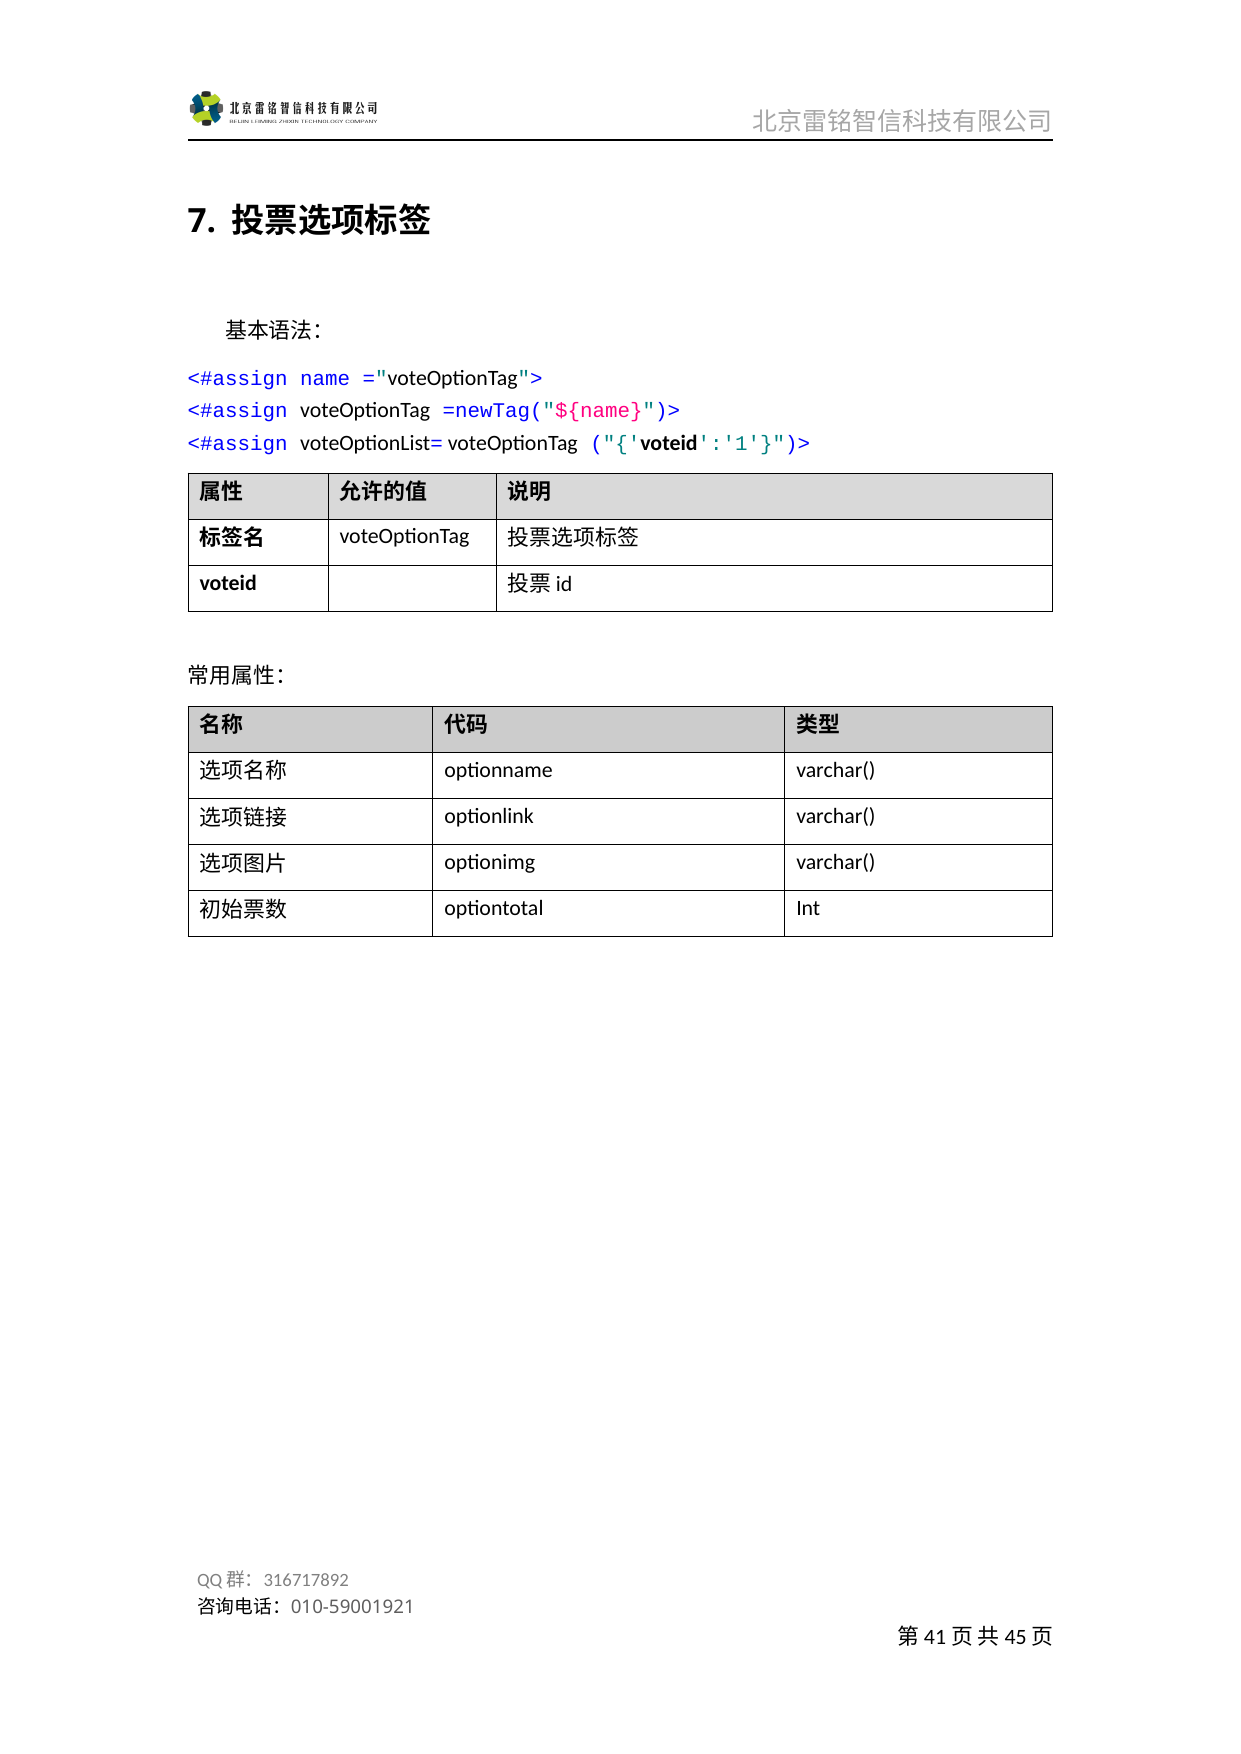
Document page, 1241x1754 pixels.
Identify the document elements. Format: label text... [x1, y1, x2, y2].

table_cell [329, 566, 496, 611]
table_cell voteid [189, 566, 328, 611]
text <#assign voteOptionList= voteOptionTag ("{'voteid':'1'}")> [187, 426, 1053, 459]
table_header 说明 [497, 474, 1052, 519]
table_header 属性 [189, 474, 328, 519]
table_header 类型 [785, 707, 1052, 752]
subtitle 投票选项标签 [187, 186, 1053, 251]
table_cell varchar() [785, 753, 1052, 798]
text 常用属性： [187, 658, 1053, 690]
text 基本语法： [225, 313, 1053, 346]
table_cell 选项图片 [189, 845, 432, 890]
table_cell 初始票数 [189, 891, 432, 936]
table_header 代码 [433, 707, 784, 752]
table_cell optiontotal [433, 891, 784, 936]
table_cell optionname [433, 753, 784, 798]
table_cell voteOptionTag [329, 520, 496, 565]
table_cell varchar() [785, 799, 1052, 844]
table_header 允许的值 [329, 474, 496, 519]
table_header 名称 [189, 707, 432, 752]
table_cell 选项链接 [189, 799, 432, 844]
table_cell 选项名称 [189, 753, 432, 798]
table_cell 投票选项标签 [497, 520, 1052, 565]
text <#assign name ="voteOptionTag"> [187, 361, 1053, 394]
picture [187, 88, 380, 130]
table_cell optionlink [433, 799, 784, 844]
table_cell 投票id [497, 566, 1052, 611]
table_cell varchar() [785, 845, 1052, 890]
table_cell Int [785, 891, 1052, 936]
table_cell 标签名 [189, 520, 328, 565]
text <#assign voteOptionTag =newTag("${name}")> [187, 394, 1053, 426]
table_cell optionimg [433, 845, 784, 890]
